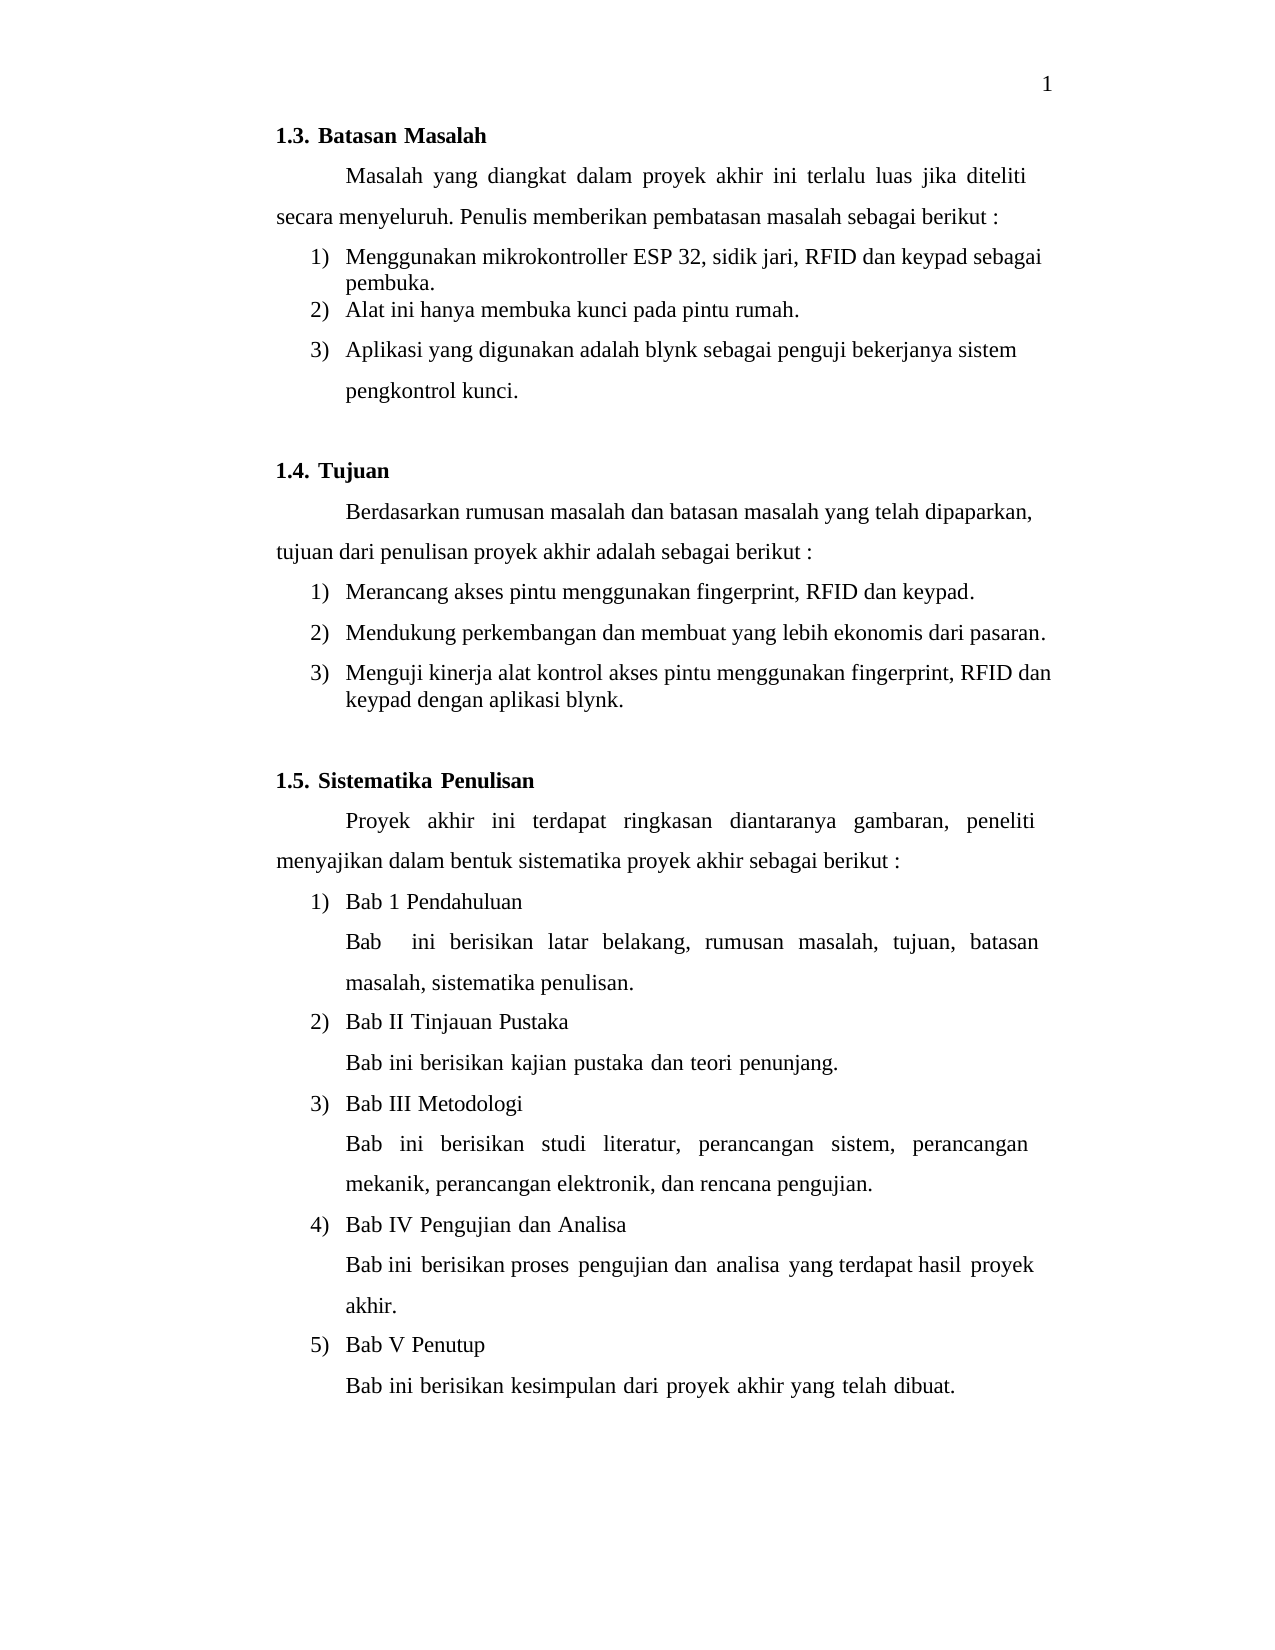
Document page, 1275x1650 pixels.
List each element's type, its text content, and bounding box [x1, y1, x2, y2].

list Mendukung perkembangan dan membuat yang lebih ekonomis dari pasaran. [310, 619, 1087, 645]
list Alat ini hanya membuka kunci pada pintu rumah. [310, 296, 1053, 322]
text Bab ini berisikan latar belakang, rumusan masalah, tujuan, batasan masalah, sistematika penulisan. [345, 928, 1052, 995]
subtitle Tujuan [275, 457, 1087, 484]
text Masalah yang diangkat dalam proyek akhir ini terlalu luas jika diteliti secara menyeluruh. Penulis memberikan pembatasan masalah sebagai berikut : [276, 162, 1052, 229]
text Bab ini berisikan kesimpulan dari proyek akhir yang telah dibuat. [345, 1372, 1087, 1399]
list Bab II Tinjauan Pustaka [310, 1009, 1087, 1035]
subtitle Batasan Masalah [275, 122, 1087, 148]
list Menggunakan mikrokontroller ESP 32, sidik jari, RFID dan keypad sebagai pembuka. [310, 244, 1087, 296]
subtitle Sistematika Penulisan [275, 767, 1087, 793]
list Bab IV Pengujian dan Analisa [310, 1211, 1087, 1237]
text Bab ini berisikan studi literatur, perancangan sistem, perancangan mekanik, perancangan elektronik, dan rencana pengujian. [345, 1130, 1087, 1197]
list Bab V Penutup [310, 1332, 1087, 1358]
text Berdasarkan rumusan masalah dan batasan masalah yang telah dipaparkan, tujuan dari penulisan proyek akhir adalah sebagai berikut : [276, 498, 1087, 564]
list Aplikasi yang digunakan adalah blynk sebagai penguji bekerjanya sistem pengkontrol kunci. [310, 336, 1053, 403]
list Bab 1 Pendahuluan [310, 888, 1087, 914]
text Bab ini berisikan proses pengujian dan analisa yang terdapat hasil proyek akhir. [345, 1251, 1052, 1318]
text Proyek akhir ini terdapat ringkasan diantaranya gambaran, peneliti menyajikan dalam bentuk sistematika proyek akhir sebagai berikut : [276, 807, 1087, 874]
list Merancang akses pintu menggunakan fingerprint, RFID dan keypad. [310, 578, 1087, 605]
list Bab III Metodologi [310, 1090, 1087, 1116]
list Menguji kinerja alat kontrol akses pintu menggunakan fingerprint, RFID dan keypad dengan aplikasi blynk. [310, 659, 1087, 712]
text Bab ini berisikan kajian pustaka dan teori penunjang. [345, 1049, 1087, 1076]
